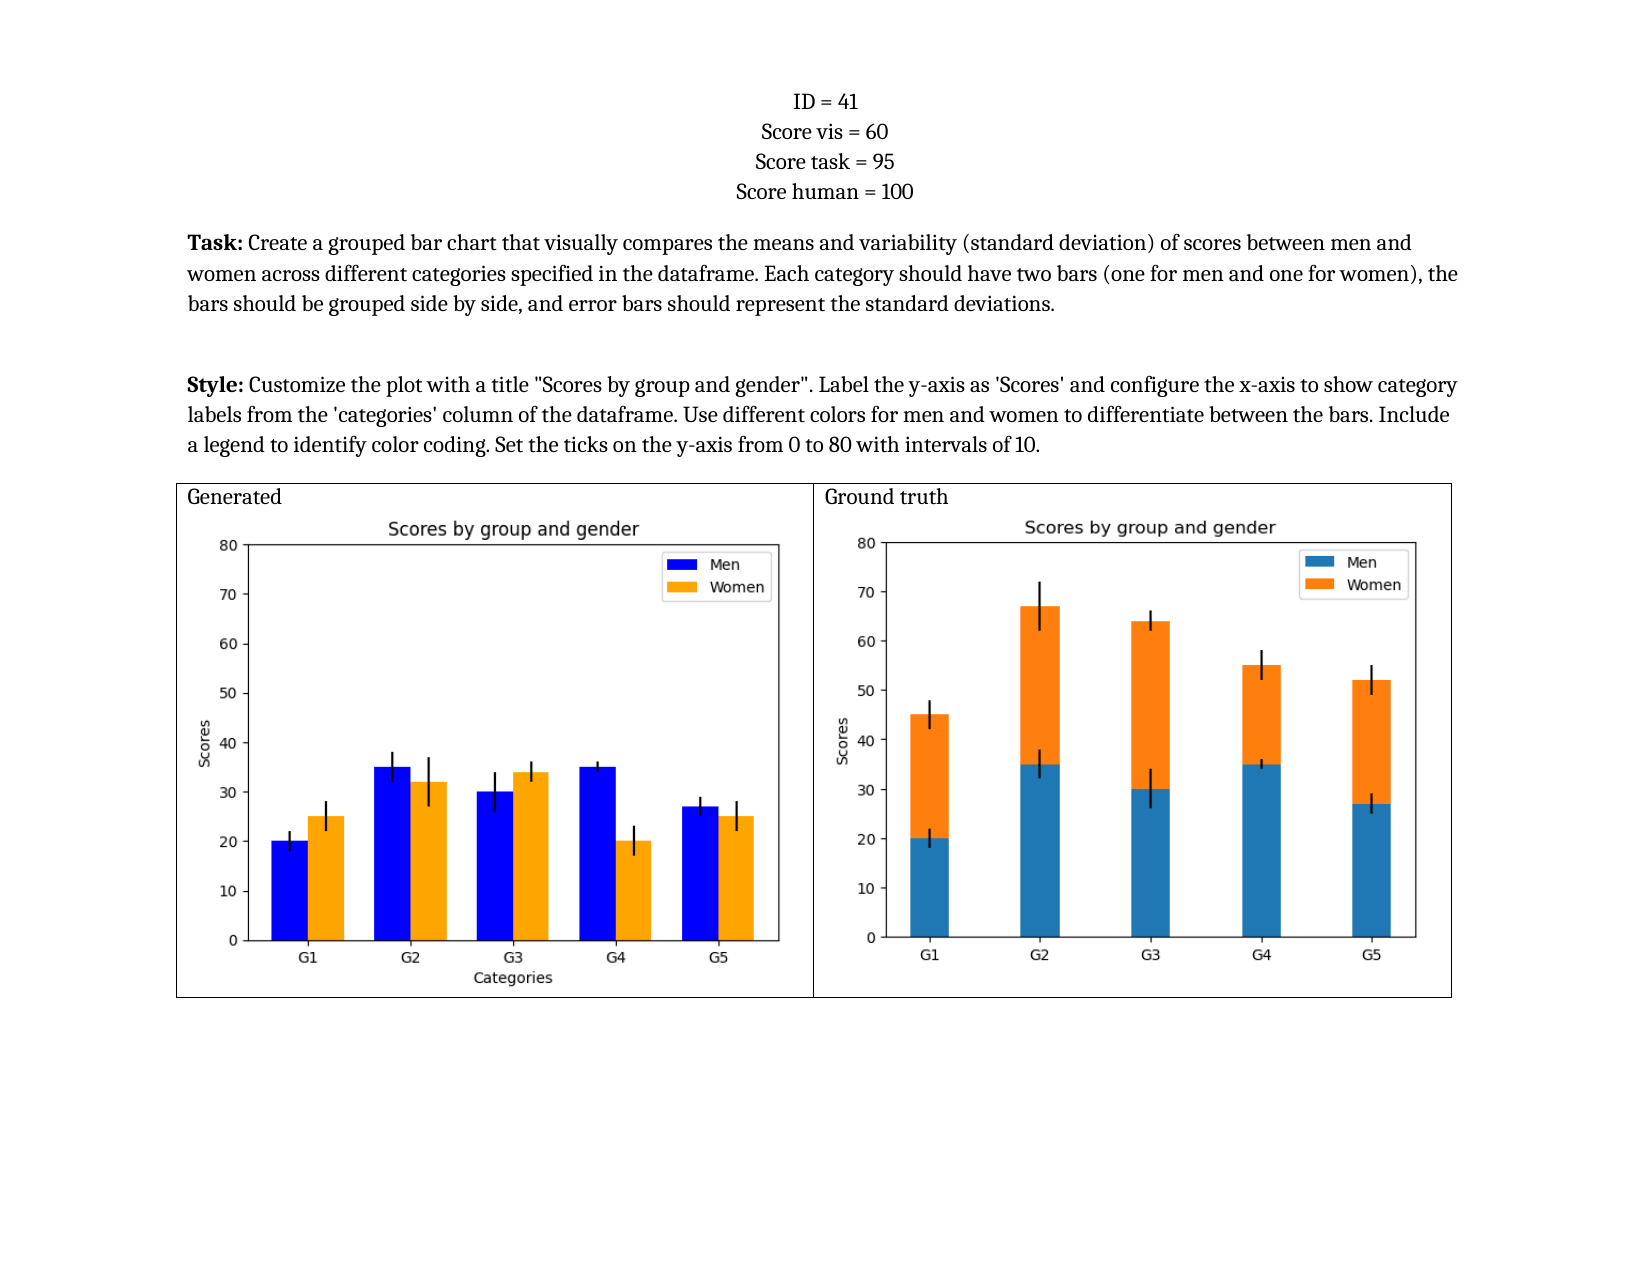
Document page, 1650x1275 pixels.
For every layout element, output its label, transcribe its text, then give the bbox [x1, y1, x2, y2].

picture [825, 510, 1425, 973]
text Style: Customize the plot with a title "Scores by group and gender". Label the y-axis as 'Scores' and configure the x-axis to show category labels from the 'categories' column of the dataframe. Use different colors for men and women to differentiate between the bars. Include a legend to identify color coding. Set the ticks on the y-axis from 0 to 80 with intervals of 10. [187, 372, 1462, 459]
text ID = 41 Score vis = 60 Score task = 95 Score human = 100 [187, 88, 1462, 206]
table_header Ground truth [814, 484, 1451, 997]
picture [187, 510, 788, 997]
table_header Generated [177, 484, 813, 997]
text Task: Create a grouped bar chart that visually compares the means and variability (standard deviation) of scores between men and women across different categories specified in the dataframe. Each category should have two bars (one for men and one for women), the bars should be grouped side by side, and error bars should represent the standard deviations. [187, 230, 1462, 347]
